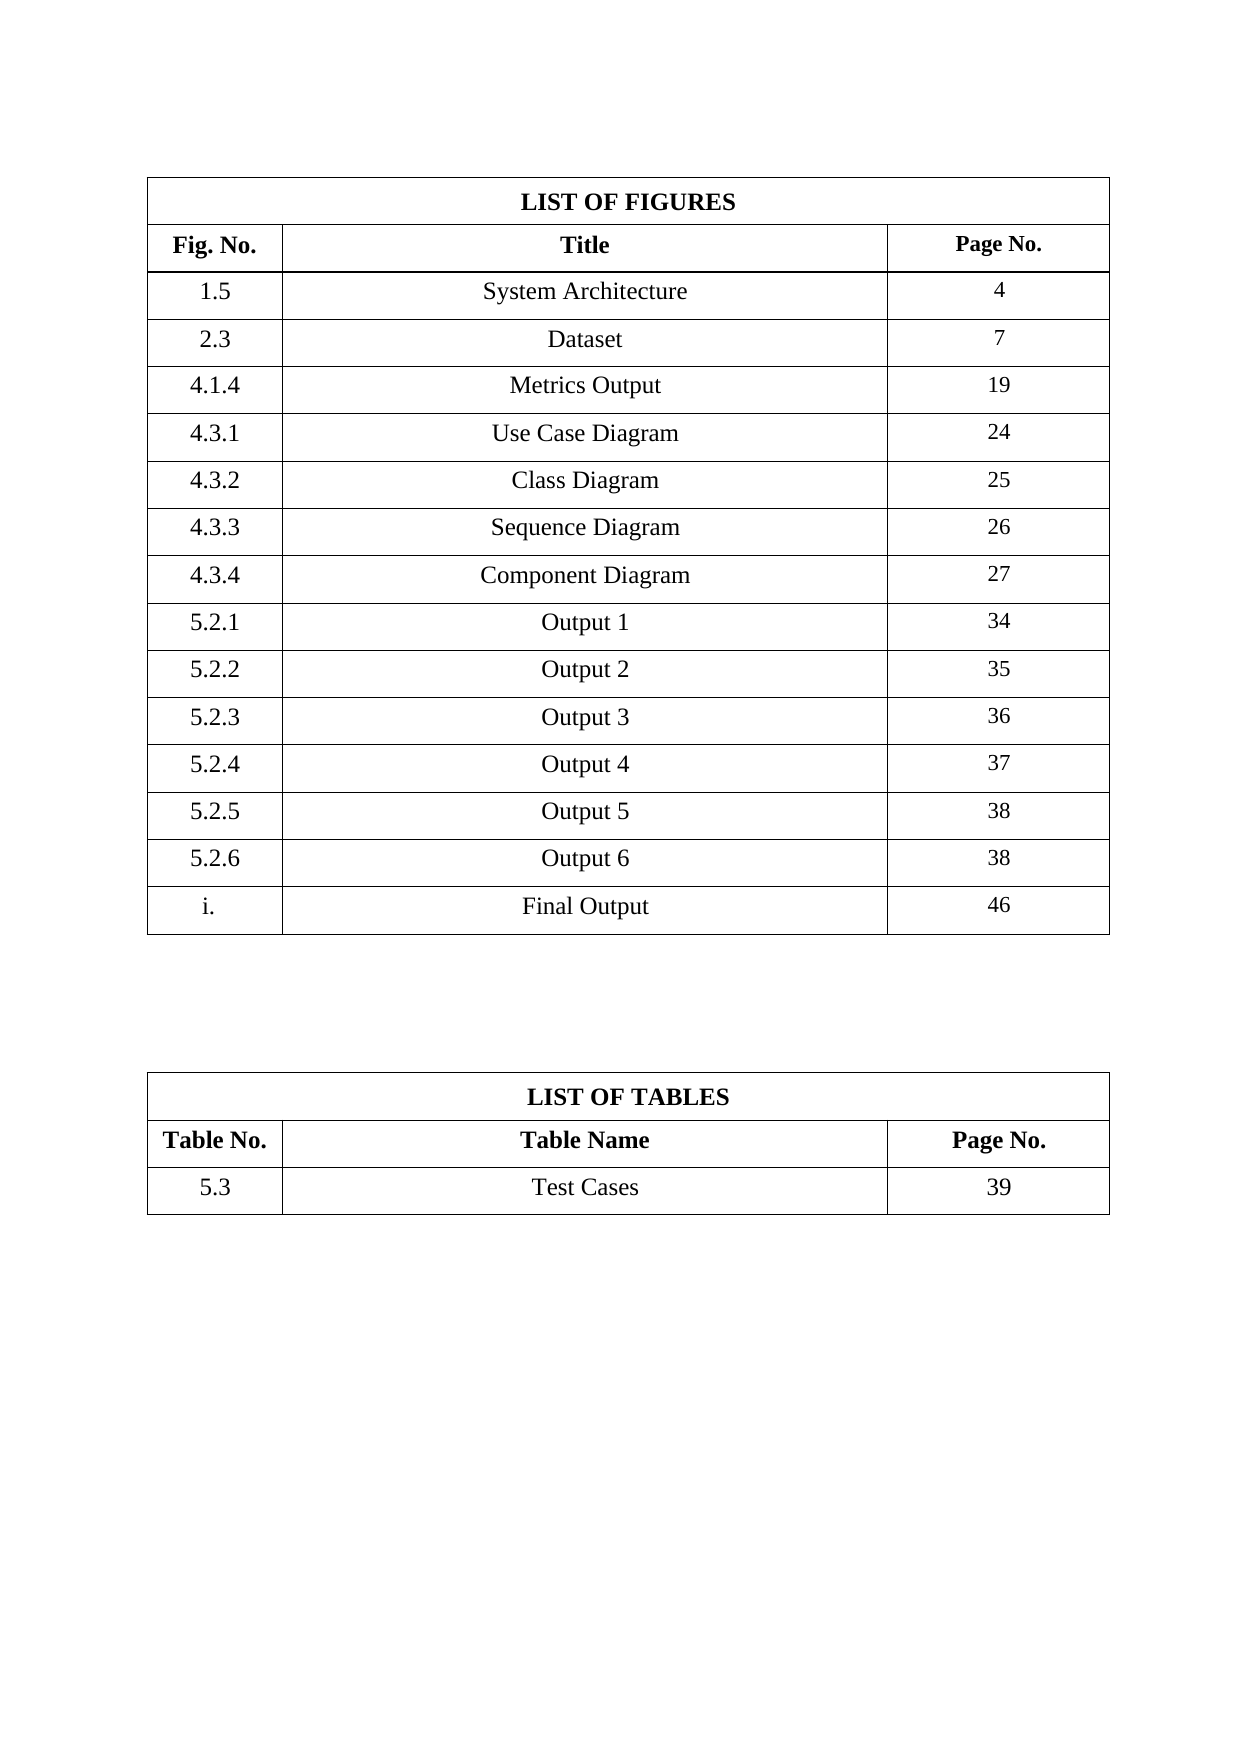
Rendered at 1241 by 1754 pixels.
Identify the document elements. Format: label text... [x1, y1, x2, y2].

table_cell 37 [888, 745, 1109, 792]
table_cell Class Diagram [283, 462, 887, 508]
table_cell 38 [888, 793, 1109, 839]
table_cell 27 [888, 556, 1109, 602]
table_cell 5.2.4 [148, 745, 282, 792]
table_cell Title [283, 225, 887, 271]
table_cell 34 [888, 604, 1109, 650]
table_cell 19 [888, 367, 1109, 413]
table_cell Table No. [148, 1121, 282, 1167]
table_cell Test Cases [283, 1168, 887, 1214]
table_cell Fig. No. [148, 225, 282, 271]
table_cell Final Output [283, 887, 887, 933]
table_cell Output 2 [283, 651, 887, 697]
table_header LIST OF FIGURES [148, 178, 1109, 224]
table_cell Page No. [888, 1121, 1109, 1167]
table_cell 38 [888, 840, 1109, 886]
table_cell Metrics Output [283, 367, 887, 413]
table_cell Sequence Diagram [283, 509, 887, 555]
table_cell 46 [888, 887, 1109, 933]
table_cell Dataset [283, 320, 887, 366]
table_cell 4.3.2 [148, 462, 282, 508]
table_cell 4.3.4 [148, 556, 282, 602]
table_cell Output 3 [283, 698, 887, 744]
table_cell [148, 887, 282, 933]
table_cell 5.2.1 [148, 604, 282, 650]
table_cell Output 5 [283, 793, 887, 839]
table_cell 4.3.1 [148, 414, 282, 461]
table_cell 5.2.5 [148, 793, 282, 839]
table_cell 4.1.4 [148, 367, 282, 413]
table_cell Output 1 [283, 604, 887, 650]
table_header LIST OF TABLES [148, 1073, 1109, 1119]
table_cell 5.2.3 [148, 698, 282, 744]
table_cell 1.5 [148, 273, 282, 319]
table_cell 4.3.3 [148, 509, 282, 555]
table_cell 5.3 [148, 1168, 282, 1214]
table_cell 35 [888, 651, 1109, 697]
table_cell Component Diagram [283, 556, 887, 602]
table_cell 4 [888, 273, 1109, 319]
table_cell 2.3 [148, 320, 282, 366]
table_cell Page No. [888, 225, 1109, 271]
table_cell 5.2.6 [148, 840, 282, 886]
table_cell 5.2.2 [148, 651, 282, 697]
table_cell 24 [888, 414, 1109, 461]
table_cell 25 [888, 462, 1109, 508]
table_cell 7 [888, 320, 1109, 366]
table_cell Output 4 [283, 745, 887, 792]
table_cell Use Case Diagram [283, 414, 887, 461]
table_cell 36 [888, 698, 1109, 744]
table_cell 39 [888, 1168, 1109, 1214]
table_cell Table Name [283, 1121, 887, 1167]
table_cell System Architecture [283, 273, 887, 319]
table_cell Output 6 [283, 840, 887, 886]
table_cell 26 [888, 509, 1109, 555]
